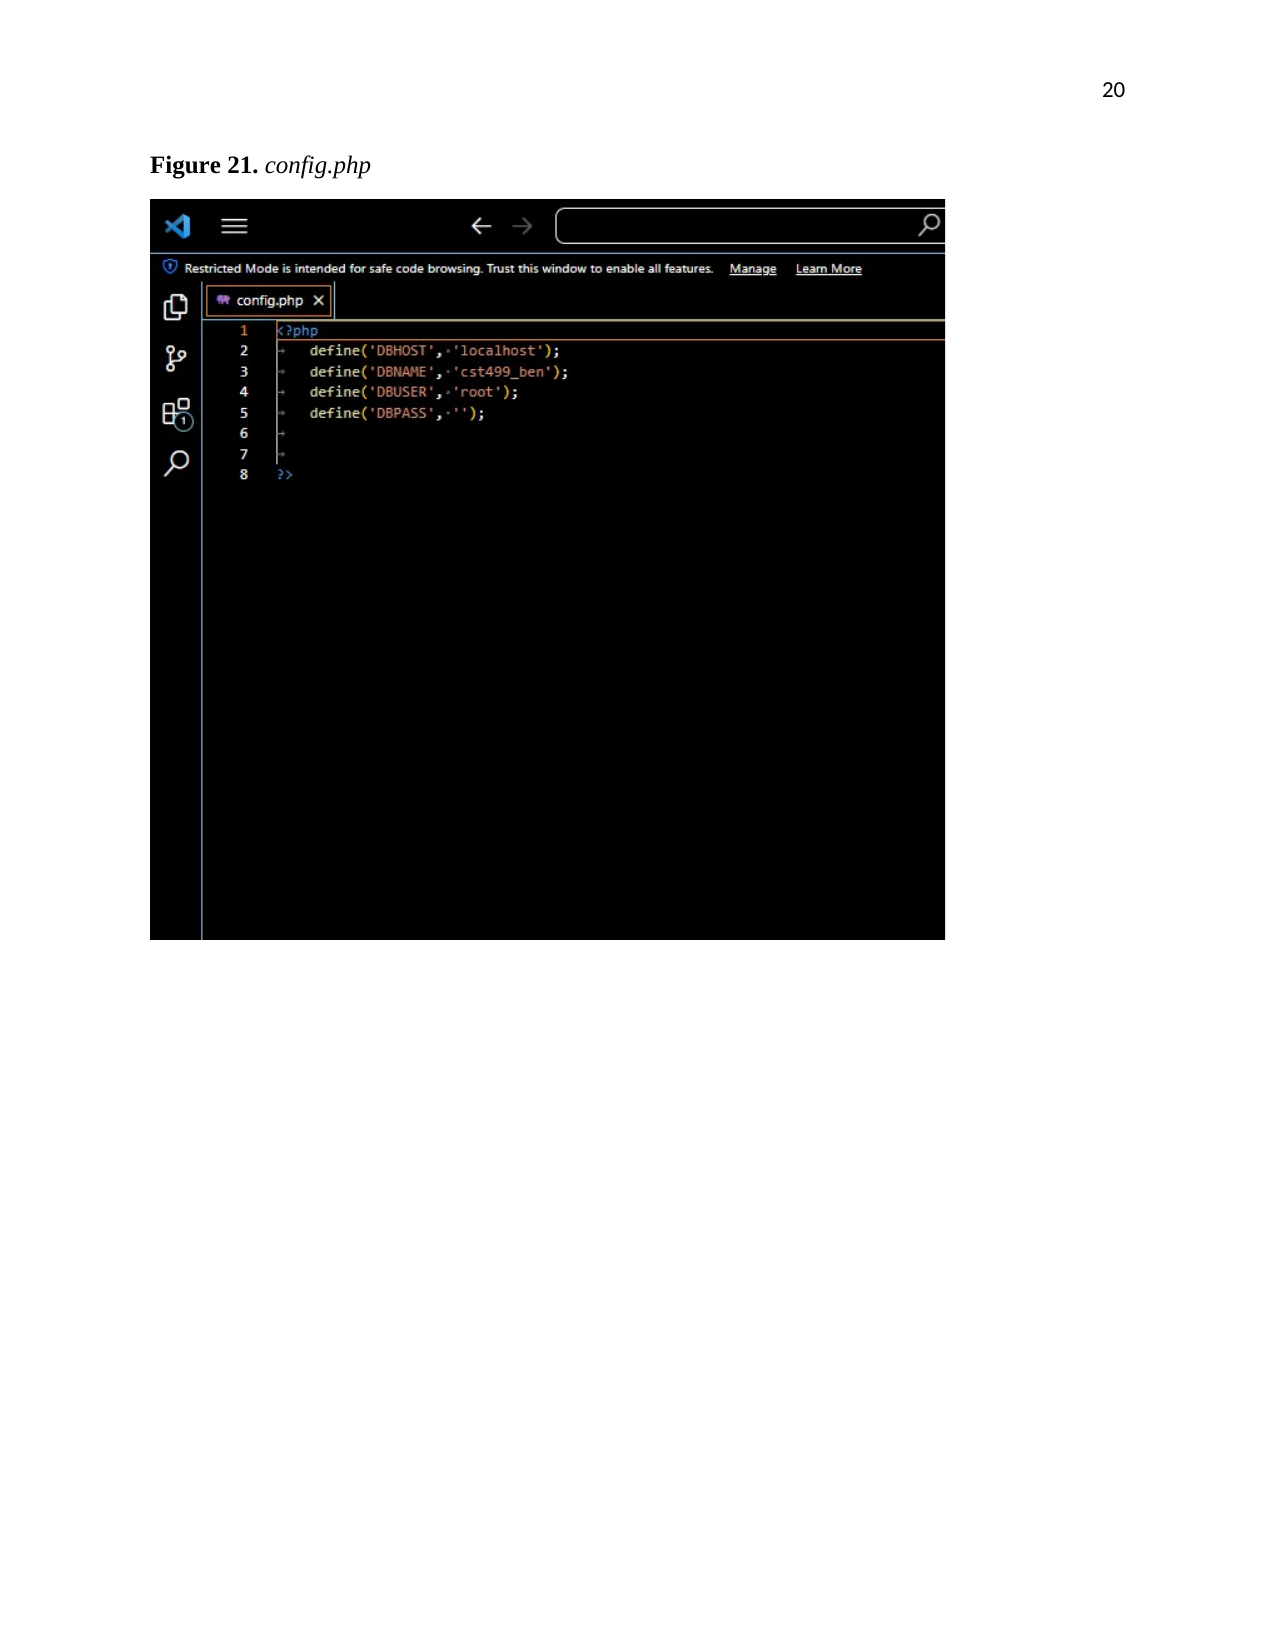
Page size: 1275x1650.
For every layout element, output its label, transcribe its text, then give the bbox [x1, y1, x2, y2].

text Figure 21. config.php [150, 150, 1125, 179]
picture [150, 199, 946, 940]
